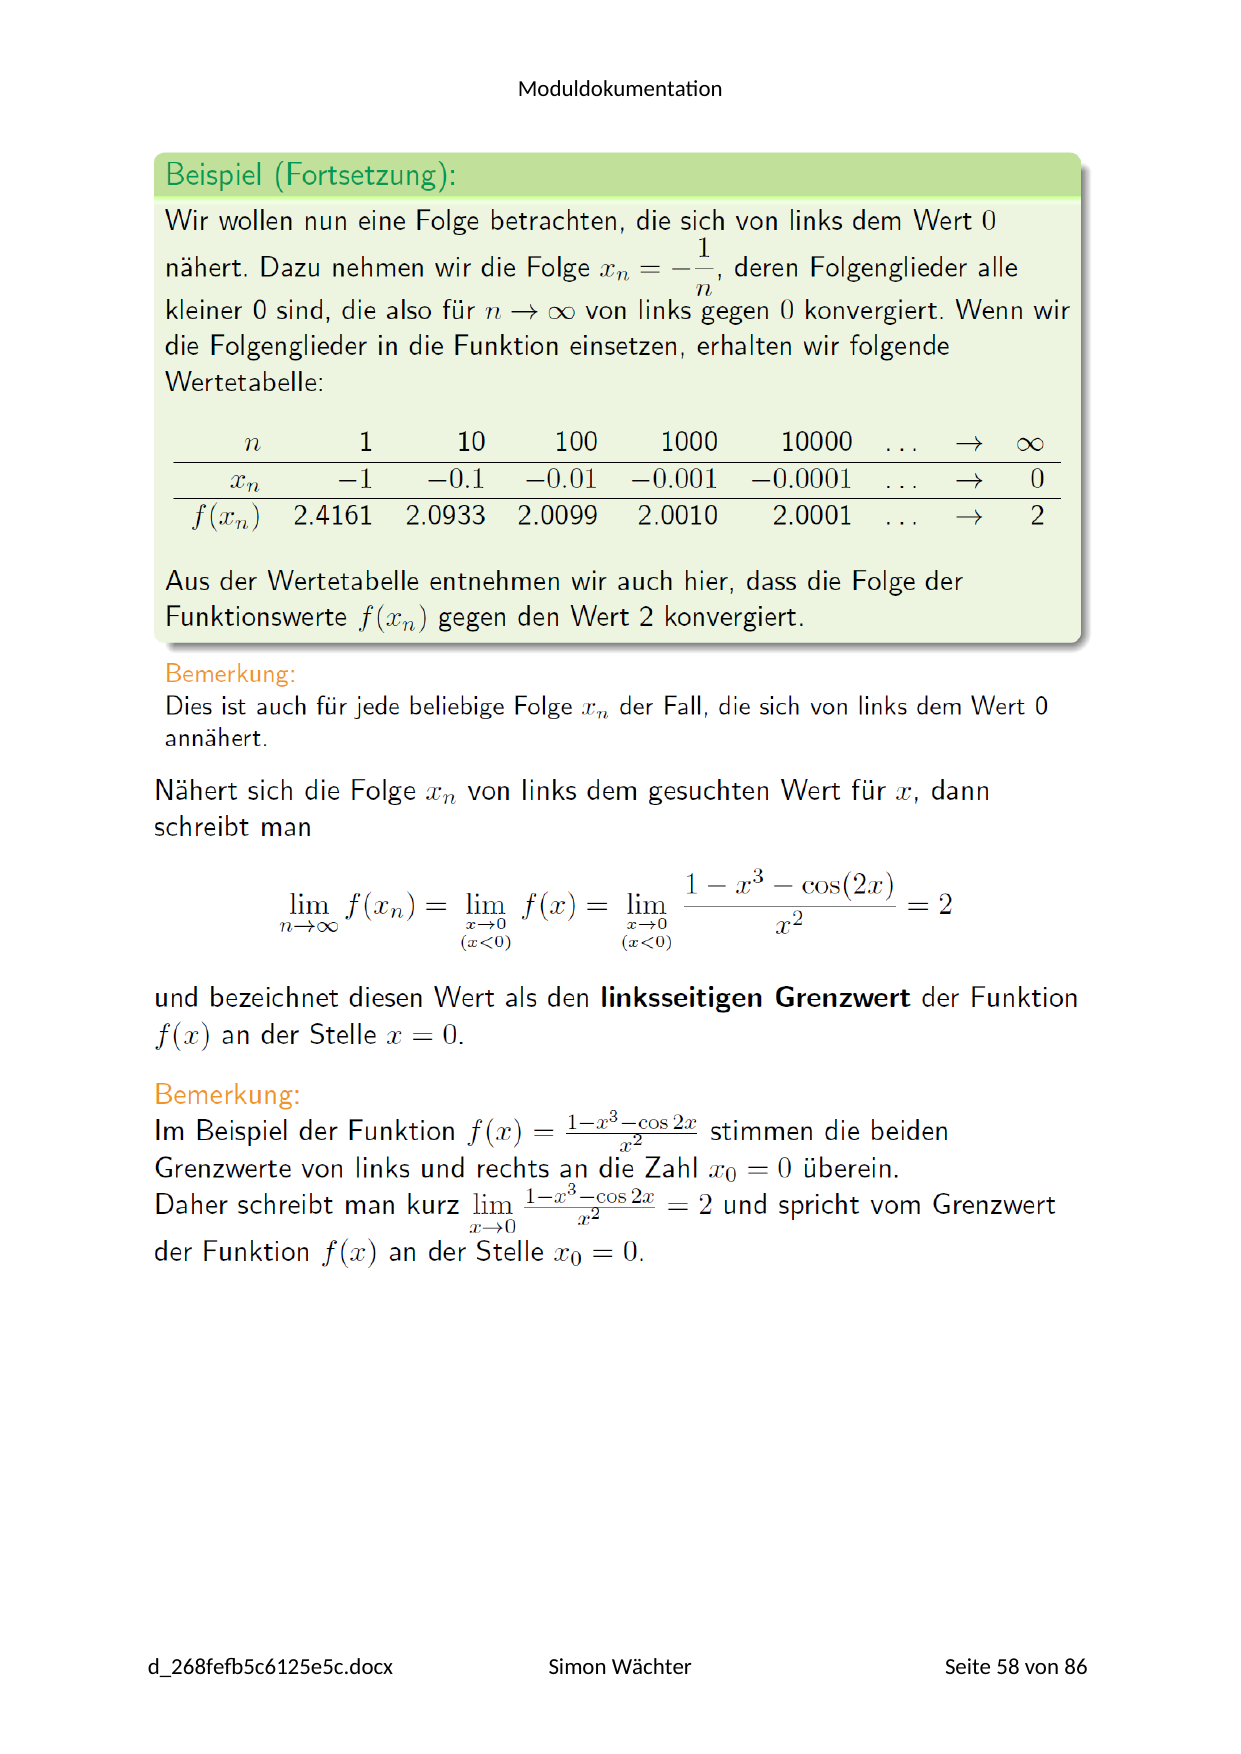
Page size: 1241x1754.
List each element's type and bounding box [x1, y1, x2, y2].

picture [147, 147, 1093, 753]
picture [147, 771, 1093, 1271]
